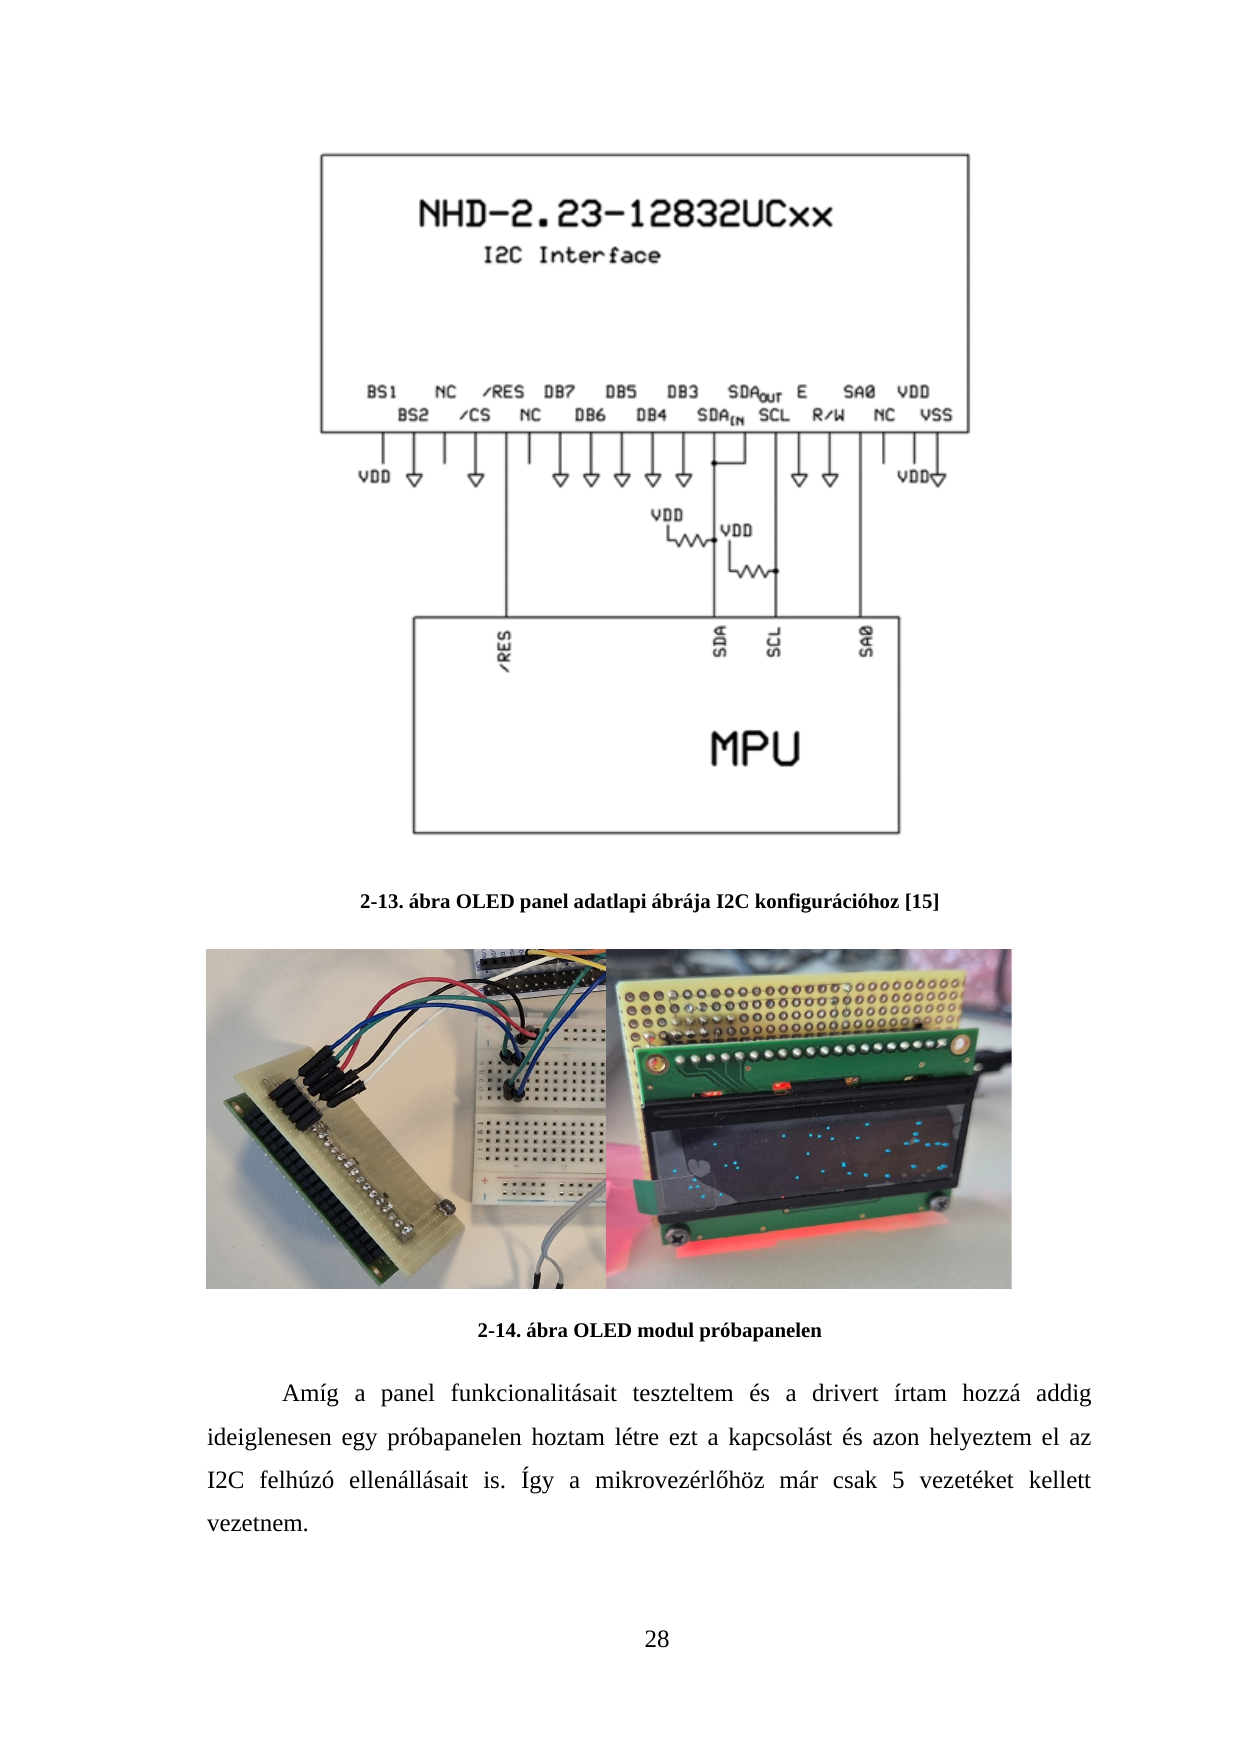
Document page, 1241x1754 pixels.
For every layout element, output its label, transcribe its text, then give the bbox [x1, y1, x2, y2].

text 2-10. ábra OLED panel adatlapi ábrája I2C konfigurációhoz [207, 889, 1092, 913]
picture [206, 949, 1012, 1289]
text Amíg a panel funkcionalitásait teszteltem és a drivert írtam hozzá addig ideiglenesen egy próbapanelen hoztam létre ezt a kapcsolást és azon helyeztem el az I2C felhúzó ellenállásait is. Így a mikrovezérlőhöz már csak 5 vezetéket kellett vezetnem. [207, 1378, 1092, 1537]
picture [310, 147, 989, 862]
